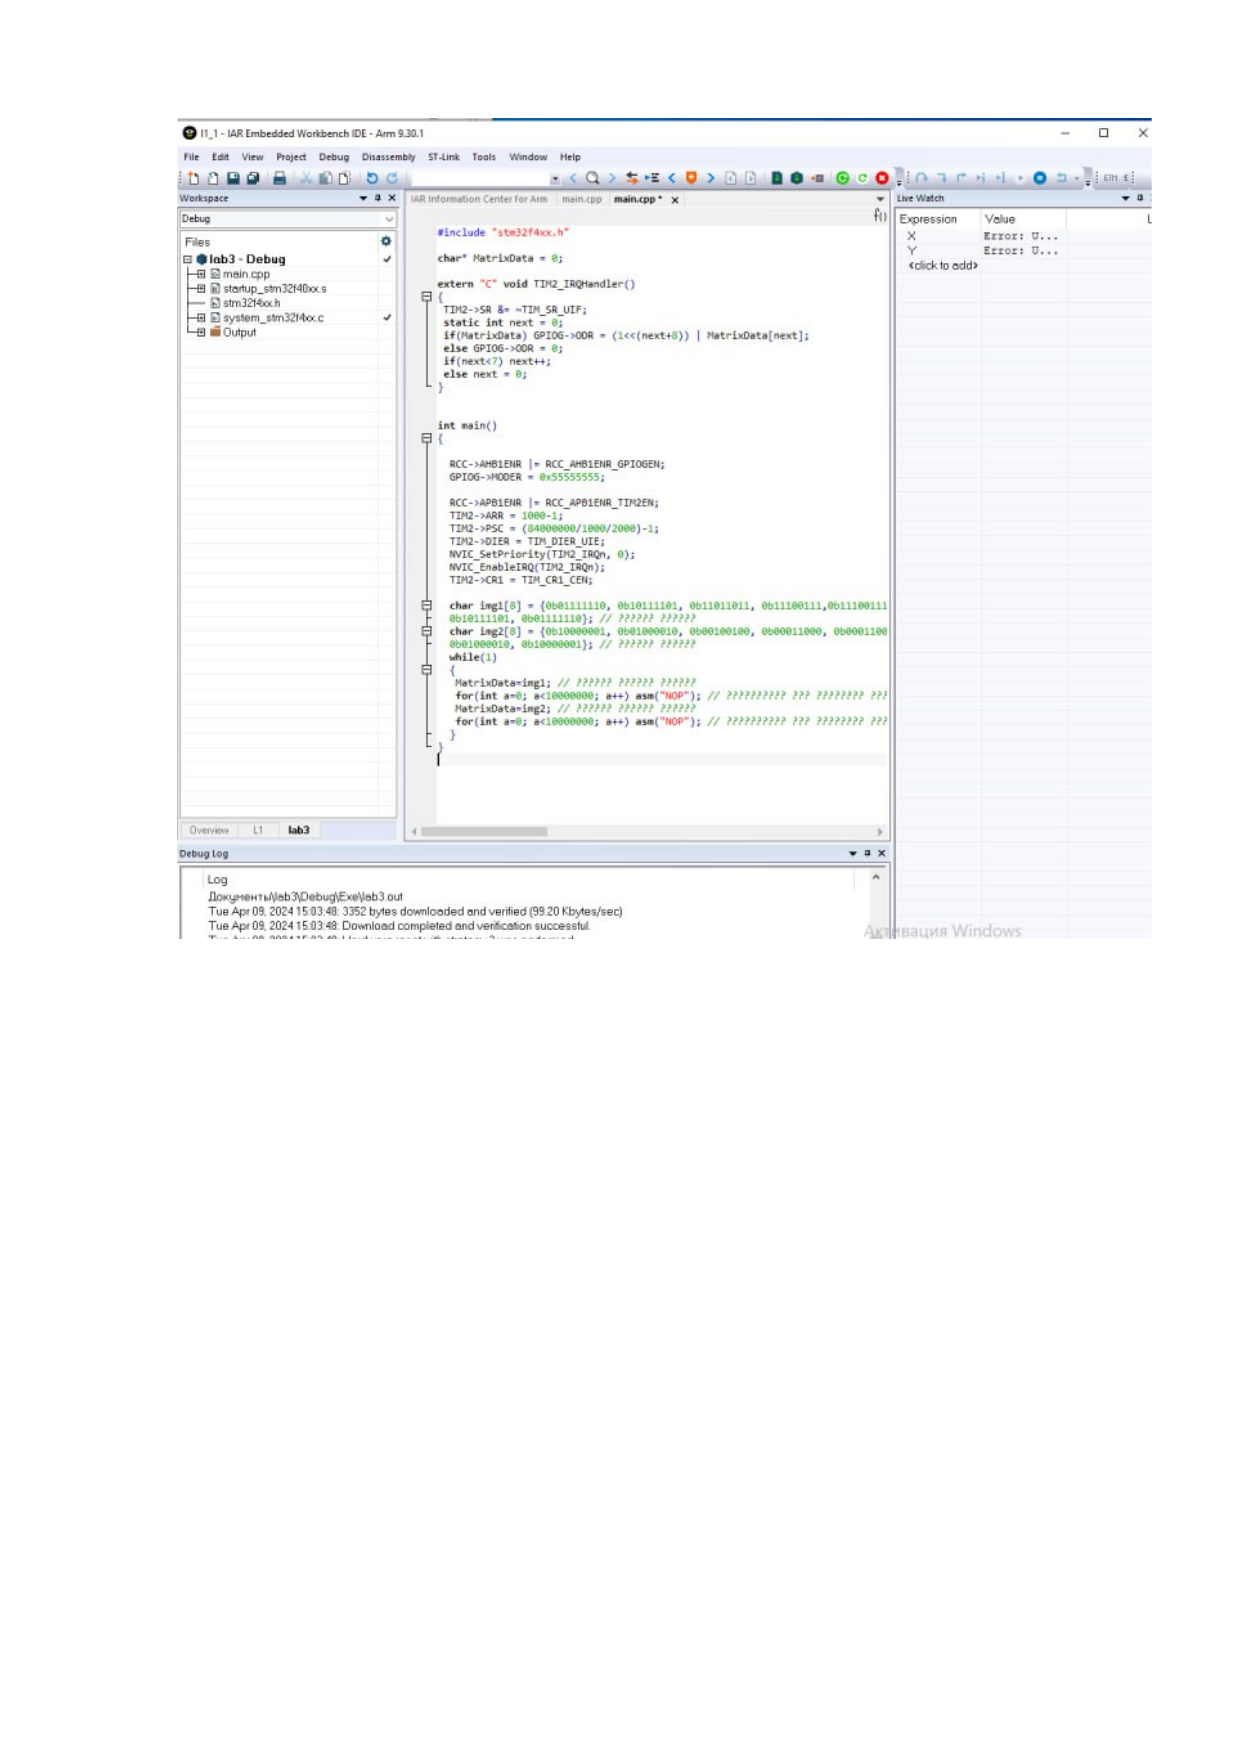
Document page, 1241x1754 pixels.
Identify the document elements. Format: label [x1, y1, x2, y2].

picture [177, 118, 1152, 939]
